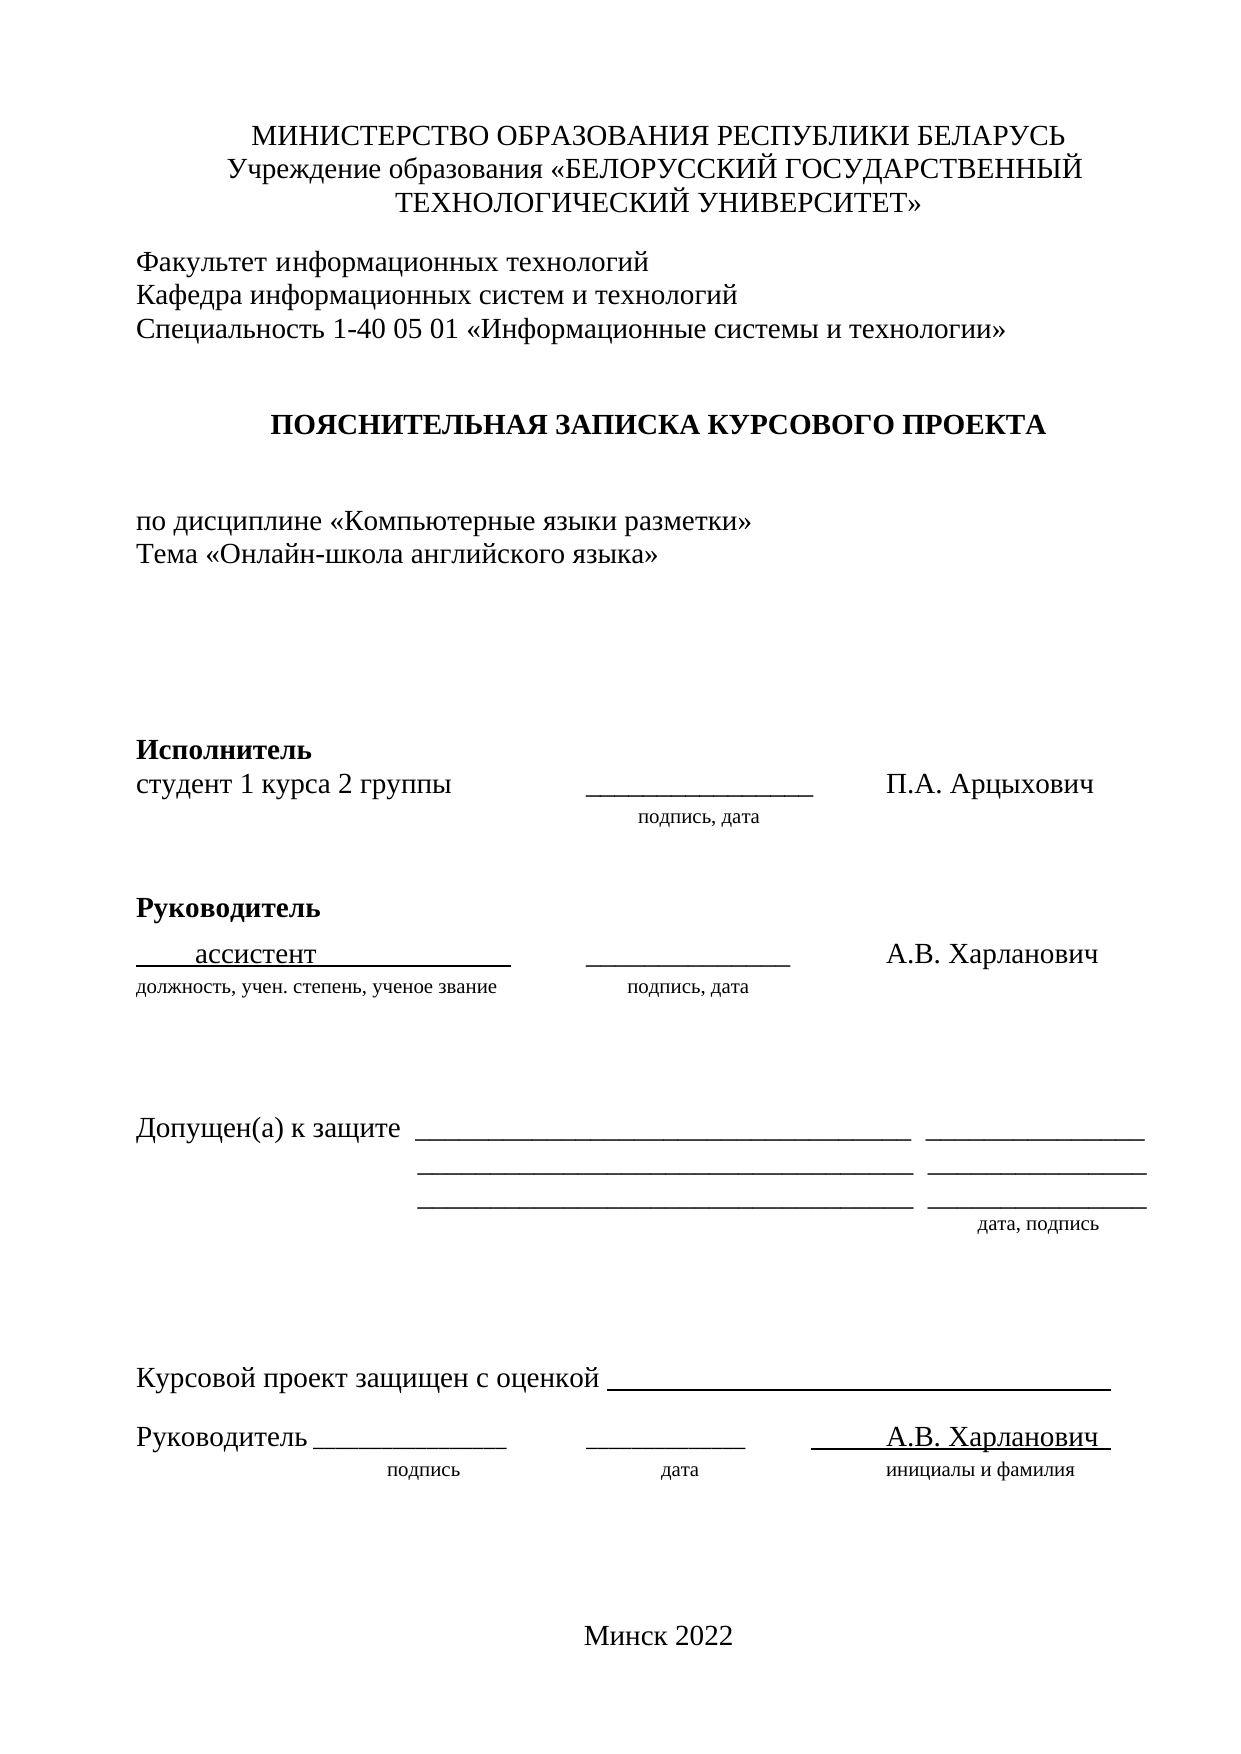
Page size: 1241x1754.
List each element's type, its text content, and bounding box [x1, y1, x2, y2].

text по дисциплине «Компьютерные языки разметки» [136, 503, 1181, 536]
text ПОЯСНИТЕЛЬНАЯ ЗАПИСКА КУРСОВОГО ПРОЕКТА [136, 407, 1181, 440]
text Кафедра информационных систем и технологий [136, 277, 1181, 311]
text __________________________________ _______________ [136, 1144, 1181, 1178]
text подпись, дата [136, 804, 1181, 828]
text студент 1 курса 2 группы ________________ П.А. Арцыхович [136, 766, 1181, 799]
text Тема «Онлайн-школа английского языка» [136, 536, 1181, 570]
text ассистент ______________ А.В. Харланович [136, 936, 1181, 970]
text Допущен(а) к защите __________________________________ _______________ [136, 1111, 1181, 1144]
text подпись дата инициалы и фамилия [136, 1457, 1181, 1481]
text __________________________________ _______________ [136, 1178, 1181, 1211]
text Руководитель [136, 890, 1181, 924]
text Факультет информационных технологий [136, 244, 1181, 277]
text Руководитель _________________ ______________ А.В. Харланович [136, 1419, 1181, 1452]
text должность, учен. степень, ученое звание подпись, дата [136, 974, 1181, 998]
text дата, подпись [136, 1211, 1181, 1235]
text Исполнитель [136, 732, 1181, 766]
text Специальность 1-40 05 01 «Информационные системы и технологии» [136, 311, 1181, 344]
text Курсовой проект защищен с оценкой [136, 1360, 1181, 1394]
text МИНИСТЕРСТВО ОБРАЗОВАНИЯ РЕСПУБЛИКИ БЕЛАРУСЬ Учреждение образования «БЕЛОРУССКИЙ ГОСУДАРСТВЕННЫЙ ТЕХНОЛОГИЧЕСКИЙ УНИВЕРСИТЕТ» [136, 118, 1181, 219]
